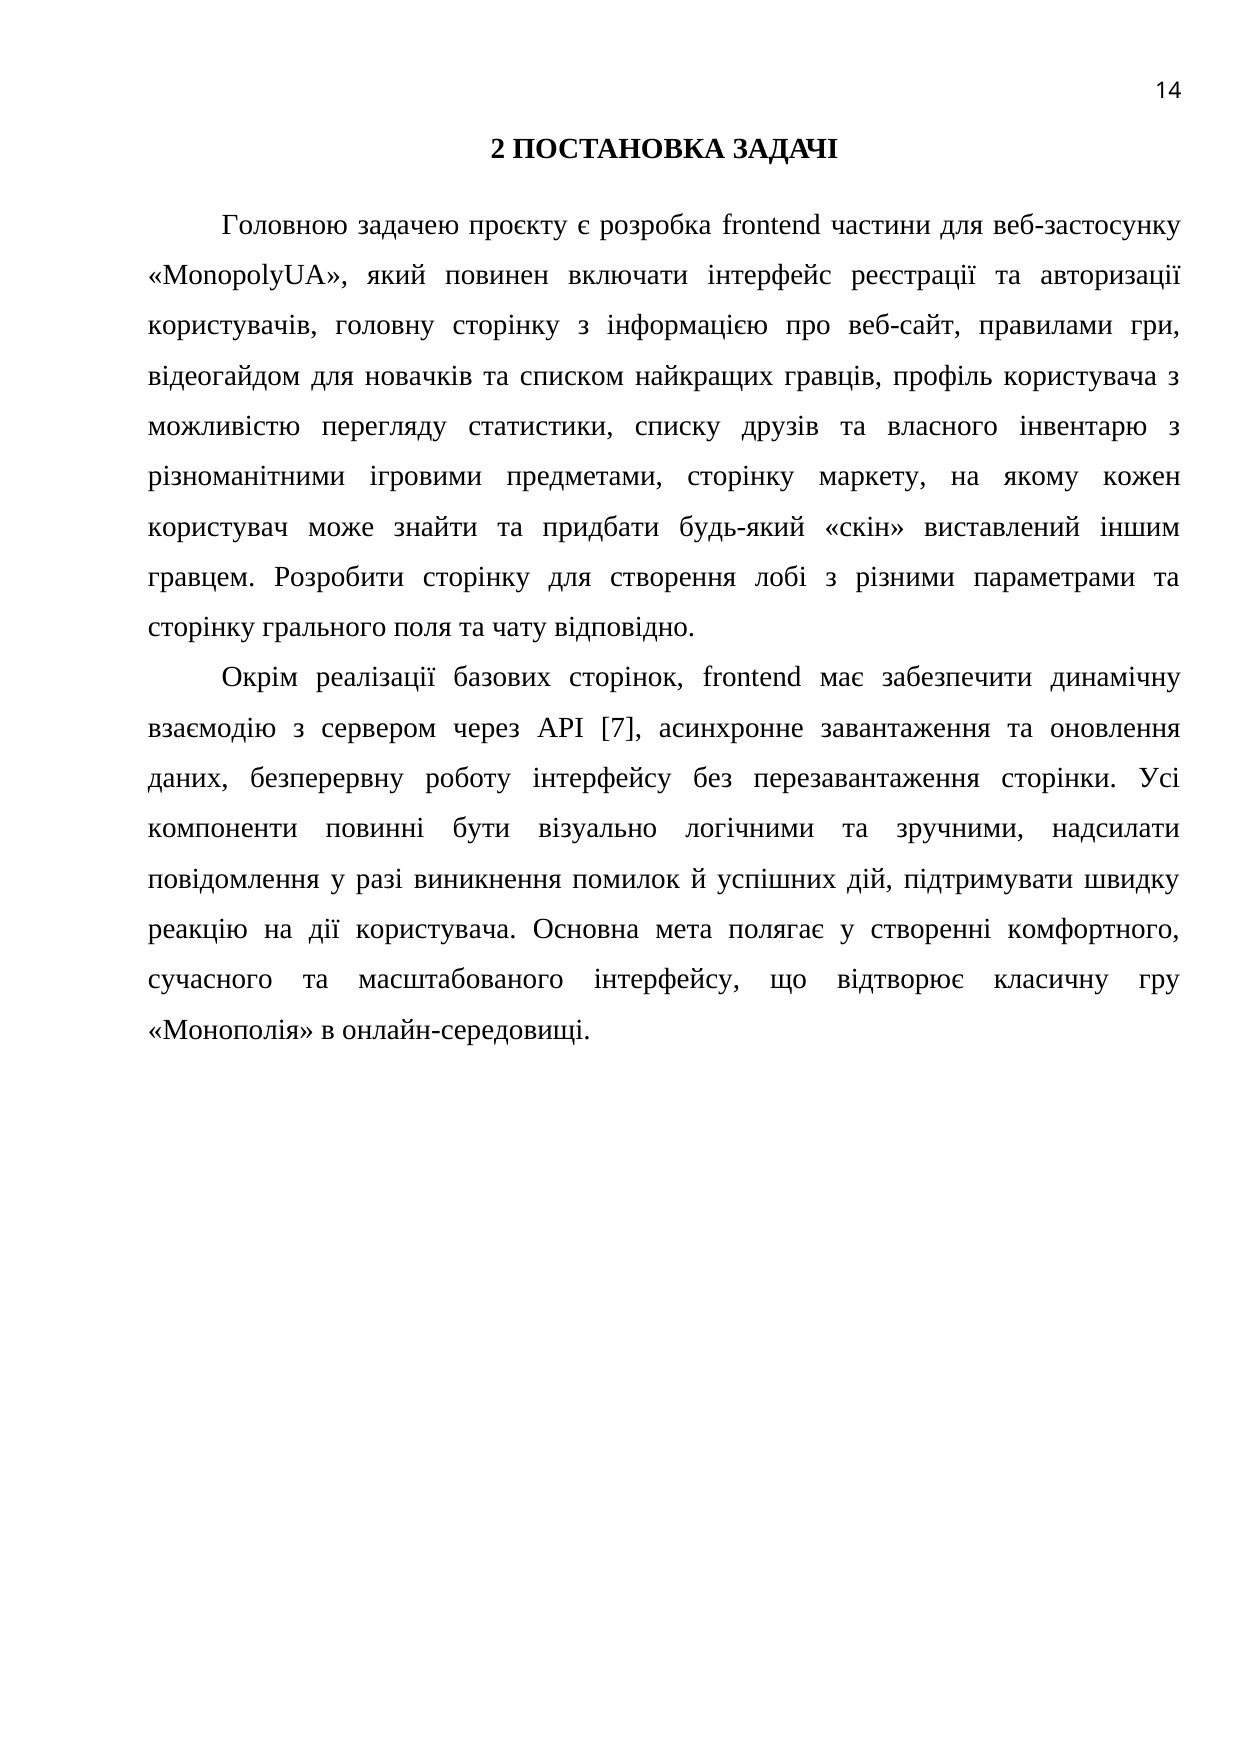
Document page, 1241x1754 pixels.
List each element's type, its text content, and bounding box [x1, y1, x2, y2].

subtitle 2 ПОСТАНОВКА ЗАДАЧІ [148, 131, 1181, 165]
text Окрім реалізації базових сторінок, frontend має забезпечити динамічну взаємодію з сервером через API [7], асинхронне завантаження та оновлення даних, безперервну роботу інтерфейсу без перезавантаження сторінки. Усі компоненти повинні бути візуально логічними та зручними, надсилати повідомлення у разі виникнення помилок й успішних дій, підтримувати швидку реакцію на дії користувача. Основна мета полягає у створенні комфортного, сучасного та масштабованого інтерфейсу, що відтворює класичну гру «Монополія» в онлайн-середовищі. [148, 659, 1181, 1045]
text Головною задачею проєкту є розробка frontend частини для веб-застосунку «MonopolyUA», який повинен включати інтерфейс реєстрації та авторизації користувачів, головну сторінку з інформацією про веб-сайт, правилами гри, відеогайдом для новачків та списком найкращих гравців, профіль користувача з можливістю перегляду статистики, списку друзів та власного інвентарю з різноманітними ігровими предметами, сторінку маркету, на якому кожен користувач може знайти та придбати будь-який «скін» виставлений іншим гравцем. Розробити сторінку для створення лобі з різними параметрами та сторінку грального поля та чату відповідно. [148, 207, 1181, 643]
